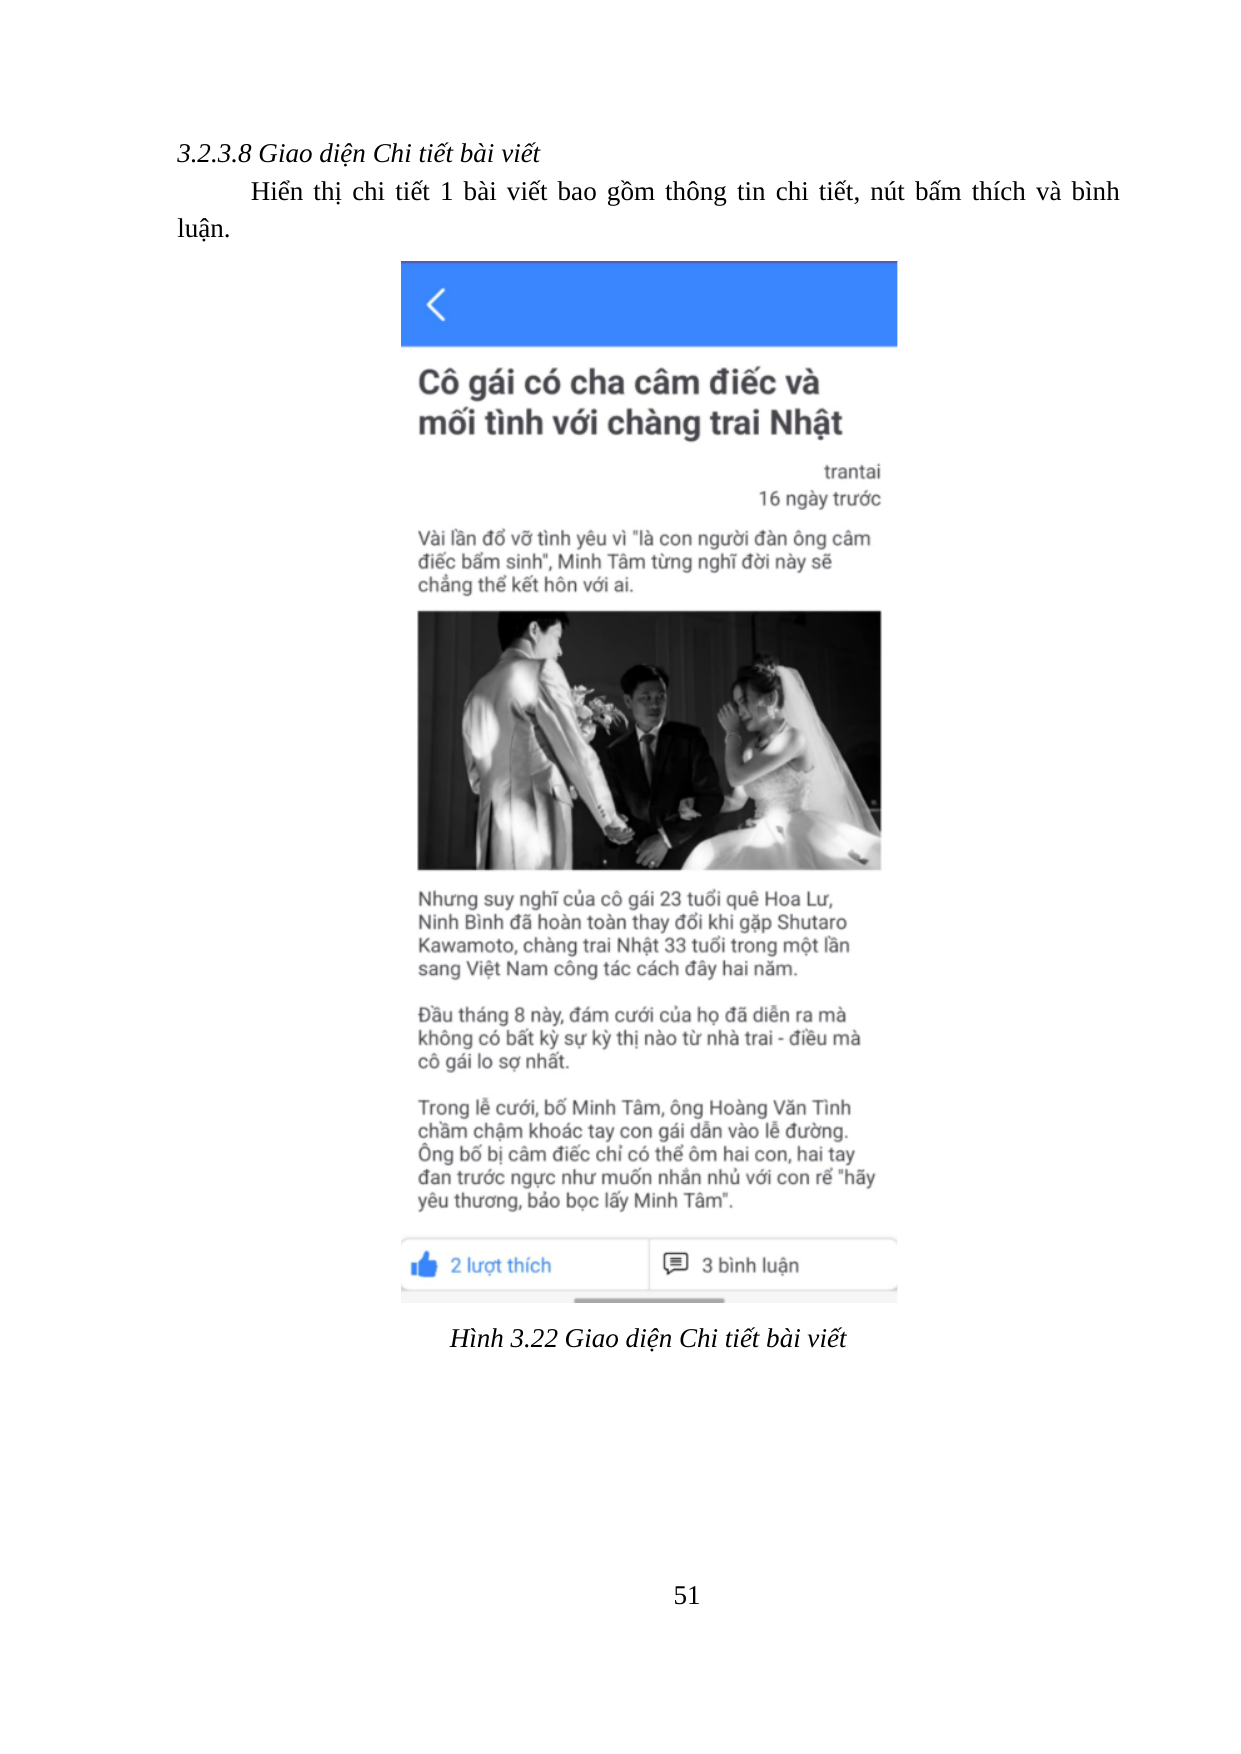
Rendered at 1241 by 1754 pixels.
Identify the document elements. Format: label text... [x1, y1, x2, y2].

text 3.2.3.8 Giao diện Chi tiết bài viết [177, 137, 1122, 168]
text Hình 3.22 Giao diện Chi tiết bài viết [177, 1322, 1122, 1353]
text Hiển thị chi tiết 1 bài viết bao gồm thông tin chi tiết, nút bấm thích và bình luận. [177, 174, 1122, 243]
picture [401, 261, 898, 1303]
